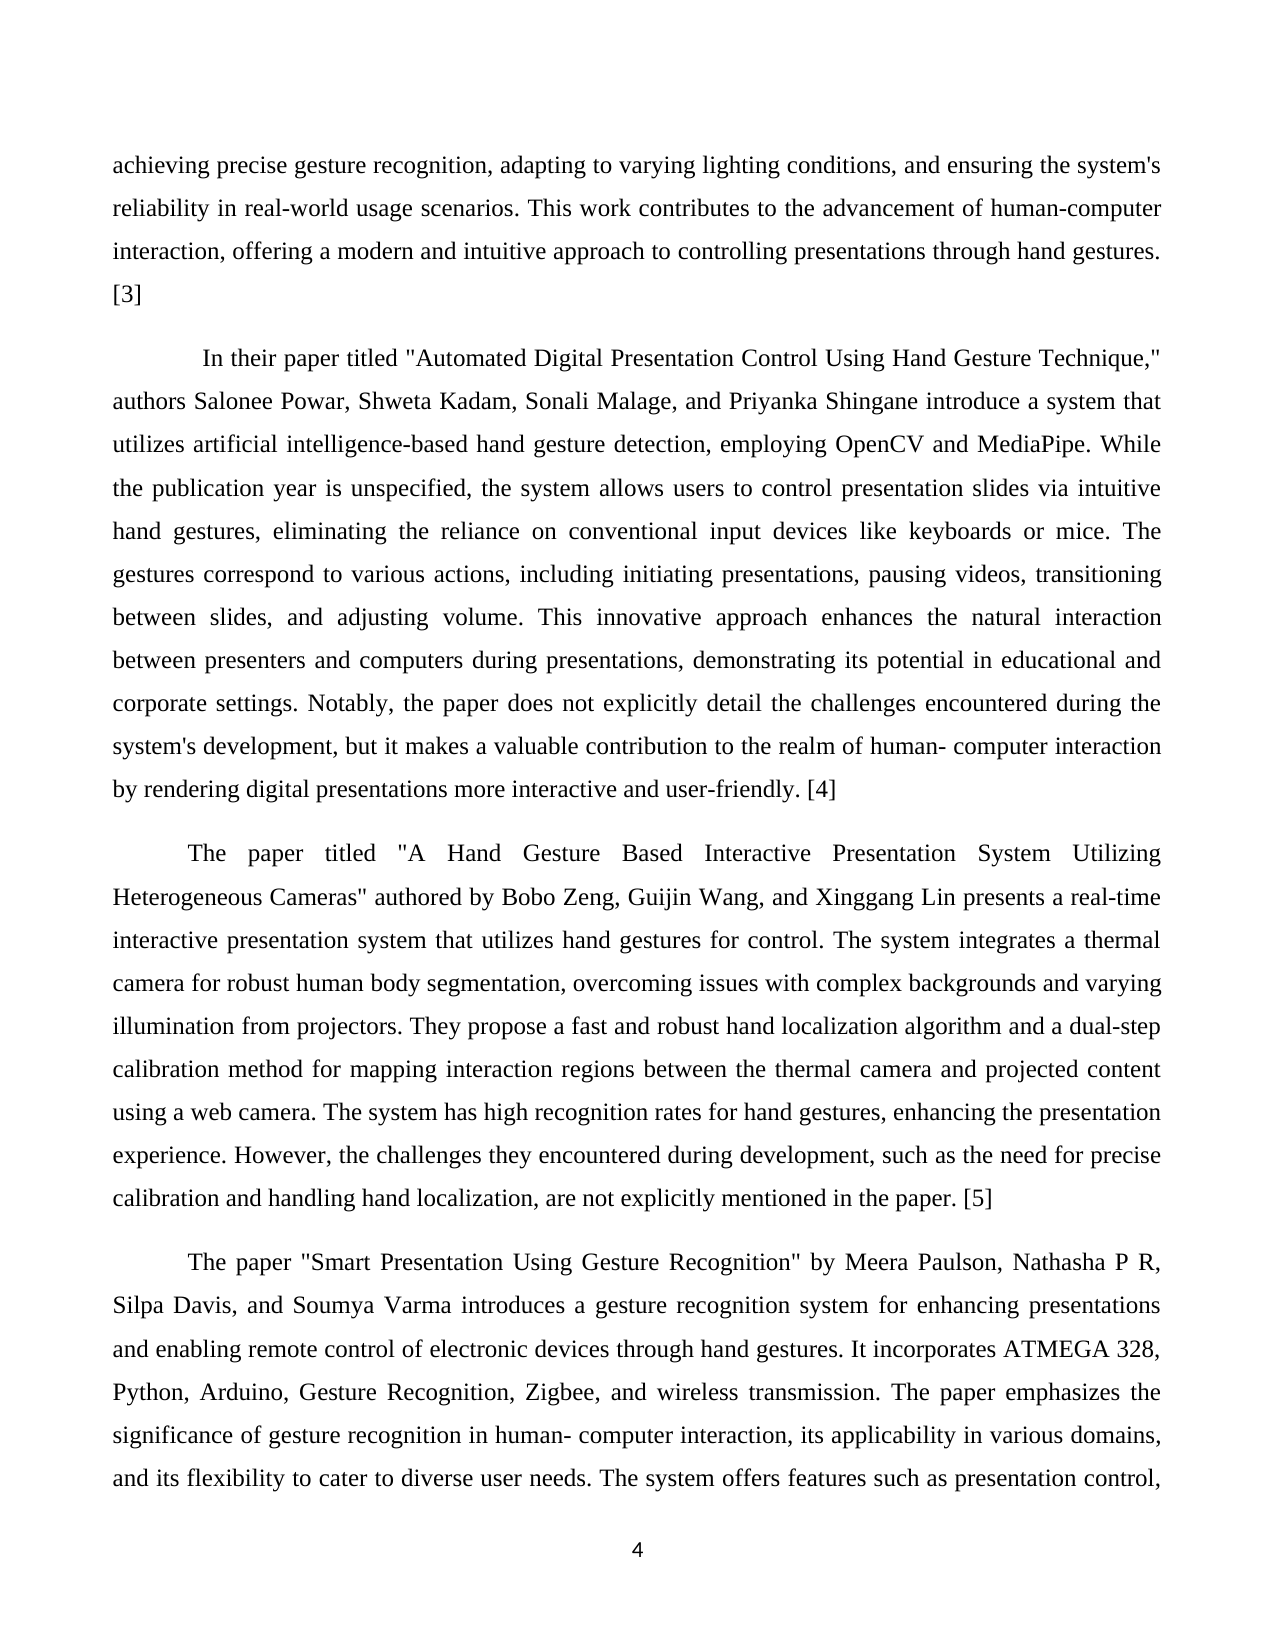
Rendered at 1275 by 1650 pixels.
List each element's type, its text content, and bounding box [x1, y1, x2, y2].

text In their paper titled "Automated Digital Presentation Control Using Hand Gesture Technique," authors Salonee Powar, Shweta Kadam, Sonali Malage, and Priyanka Shingane introduce a system that utilizes artificial intelligence-based hand gesture detection, employing OpenCV and MediaPipe. While the publication year is unspecified, the system allows users to control presentation slides via intuitive hand gestures, eliminating the reliance on conventional input devices like keyboards or mice. The gestures correspond to various actions, including initiating presentations, pausing videos, transitioning between slides, and adjusting volume. This innovative approach enhances the natural interaction between presenters and computers during presentations, demonstrating its potential in educational and corporate settings. Notably, the paper does not explicitly detail the challenges encountered during the system's development, but it makes a valuable contribution to the realm of human- computer interaction by rendering digital presentations more interactive and user-friendly. [4] [112, 343, 1162, 803]
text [112, 150, 1162, 308]
text The paper titled "A Hand Gesture Based Interactive Presentation System Utilizing Heterogeneous Cameras" authored by Bobo Zeng, Guijin Wang, and Xinggang Lin presents a real-time interactive presentation system that utilizes hand gestures for control. The system integrates a thermal camera for robust human body segmentation, overcoming issues with complex backgrounds and varying illumination from projectors. They propose a fast and robust hand localization algorithm and a dual-step calibration method for mapping interaction regions between the thermal camera and projected content using a web camera. The system has high recognition rates for hand gestures, enhancing the presentation experience. However, the challenges they encountered during development, such as the need for precise calibration and handling hand localization, are not explicitly mentioned in the paper. [5] [112, 838, 1162, 1212]
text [112, 1247, 1162, 1492]
